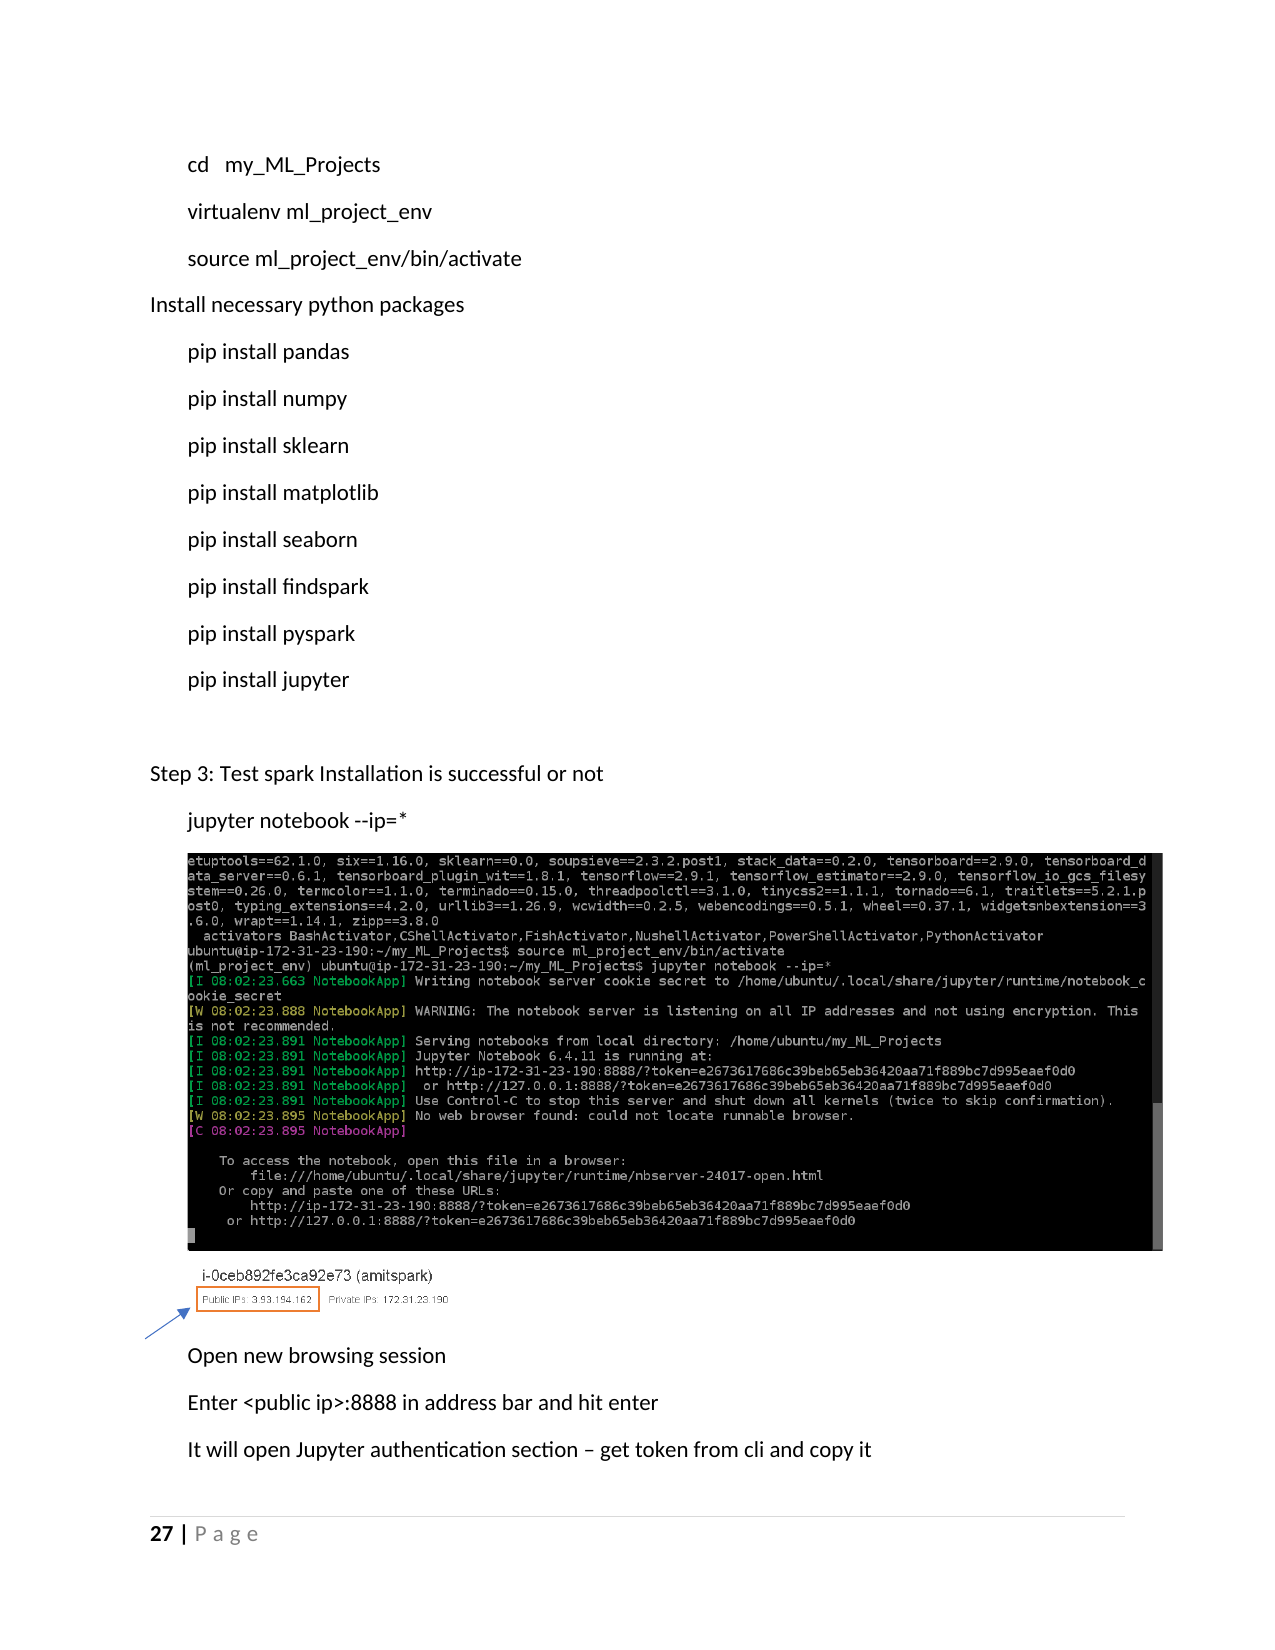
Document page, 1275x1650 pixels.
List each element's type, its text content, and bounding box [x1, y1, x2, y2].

text Enter <public ip>:8888 in address bar and hit enter [187, 1388, 1125, 1416]
text pip install sklearn [187, 431, 1125, 459]
text source ml_project_env/bin/activate [187, 244, 1125, 272]
text pip install pandas [187, 337, 1125, 366]
text cd my_ML_Projects [187, 150, 1125, 178]
picture [187, 853, 1163, 1322]
text Install necessary python packages [150, 291, 1125, 319]
text It will open Jupyter authentication section – get token from cli and copy it [187, 1435, 1125, 1463]
text pip install jupyter [187, 666, 1125, 694]
text Open new browsing session [187, 1341, 1125, 1369]
text virtualenv ml_project_env [187, 197, 1125, 225]
text pip install findspark [187, 572, 1125, 600]
text pip install matplotlib [187, 478, 1125, 506]
text pip install seaborn [187, 525, 1125, 553]
text pip install pyspark [187, 619, 1125, 647]
list Step 3: Test spark Installation is successful or not [150, 759, 1125, 787]
text pip install numpy [187, 384, 1125, 412]
text jupyter notebook --ip=* [187, 806, 1125, 834]
